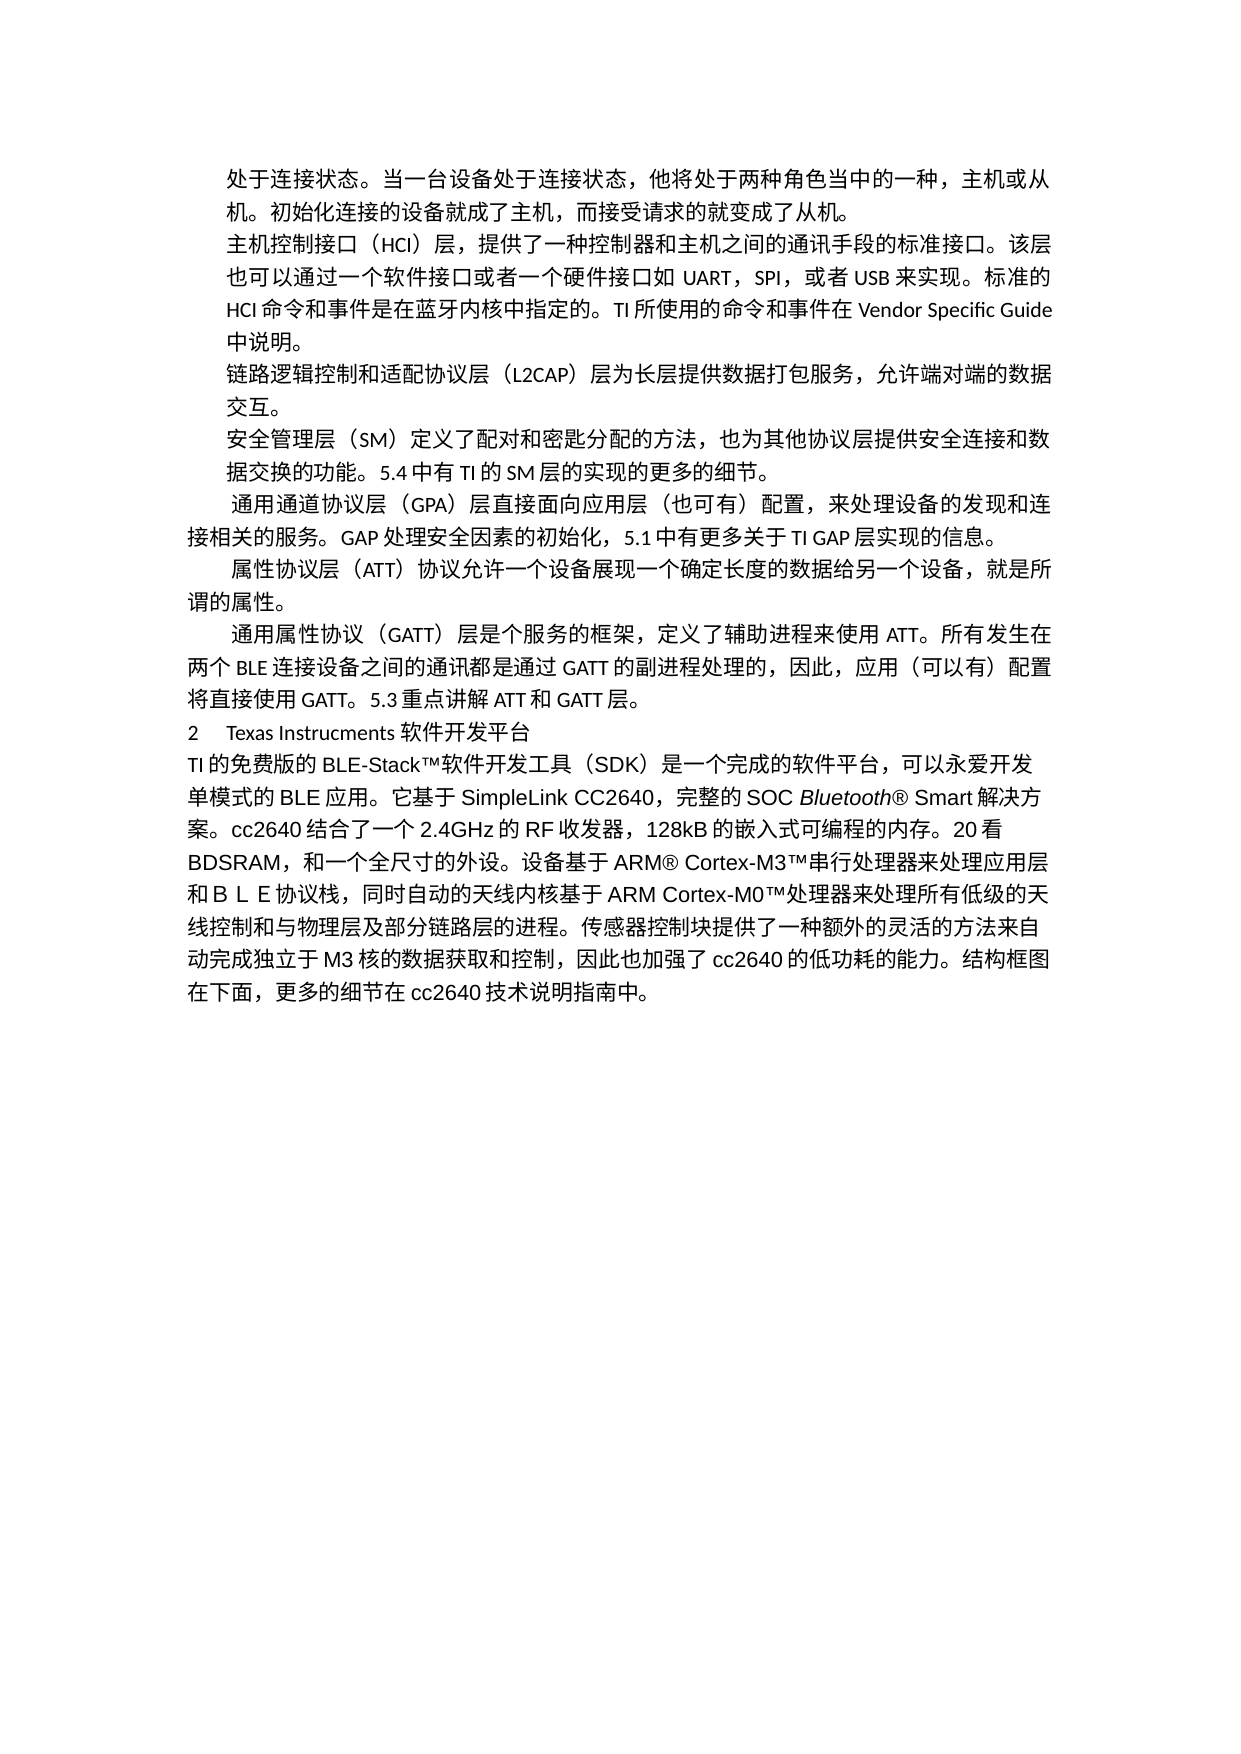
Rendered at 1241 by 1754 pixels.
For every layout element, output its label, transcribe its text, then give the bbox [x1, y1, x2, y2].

list 安全管理层（SM）定义了配对和密匙分配的方法，也为其他协议层提供安全连接和数据交换的功能。5.4中有TI的SM层的实现的更多的细节。 [226, 422, 1053, 487]
list 主机控制接口（HCI）层，提供了一种控制器和主机之间的通讯手段的标准接口。该层也可以通过一个软件接口或者一个硬件接口如UART，SPI，或者USB来实现。标准的HCI命令和事件是在蓝牙内核中指定的。TI所使用的命令和事件在Vendor Specific Guide中说明。 [226, 227, 1053, 357]
text 属性协议层（ATT）协议允许一个设备展现一个确定长度的数据给另一个设备，就是所谓的属性。 [187, 552, 1053, 617]
text TI的免费版的BLE-Stack™软件开发工具（SDK）是一个完成的软件平台，可以永爱开发单模式的BLE应用。它基于SimpleLink CC2640，完整的SOC Bluetooth® Smart解决方案。cc2640结合了一个2.4GHz的RF收发器，128kB的嵌入式可编程的内存。20看BDSRAM，和一个全尺寸的外设。设备基于ARM® Cortex-M3™串行处理器来处理应用层和ＢＬＥ协议栈，同时自动的天线内核基于ARM Cortex-M0™处理器来处理所有低级的天线控制和与物理层及部分链路层的进程。传感器控制块提供了一种额外的灵活的方法来自动完成独立于M3核的数据获取和控制，因此也加强了cc2640的低功耗的能力。结构框图在下面，更多的细节在cc2640技术说明指南中。 [187, 747, 1053, 1007]
list 链路逻辑控制和适配协议层（L2CAP）层为长层提供数据打包服务，允许端对端的数据交互。 [226, 357, 1053, 422]
list Texas Instrucments 软件开发平台 [187, 714, 1053, 747]
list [226, 162, 1053, 227]
text 通用通道协议层（GPA）层直接面向应用层（也可有）配置，来处理设备的发现和连接相关的服务。GAP处理安全因素的初始化，5.1中有更多关于TI GAP层实现的信息。 [187, 487, 1053, 552]
text 通用属性协议（GATT）层是个服务的框架，定义了辅助进程来使用ATT。所有发生在两个BLE连接设备之间的通讯都是通过GATT的副进程处理的，因此，应用（可以有）配置将直接使用GATT。5.3重点讲解ATT和GATT层。 [187, 617, 1053, 714]
